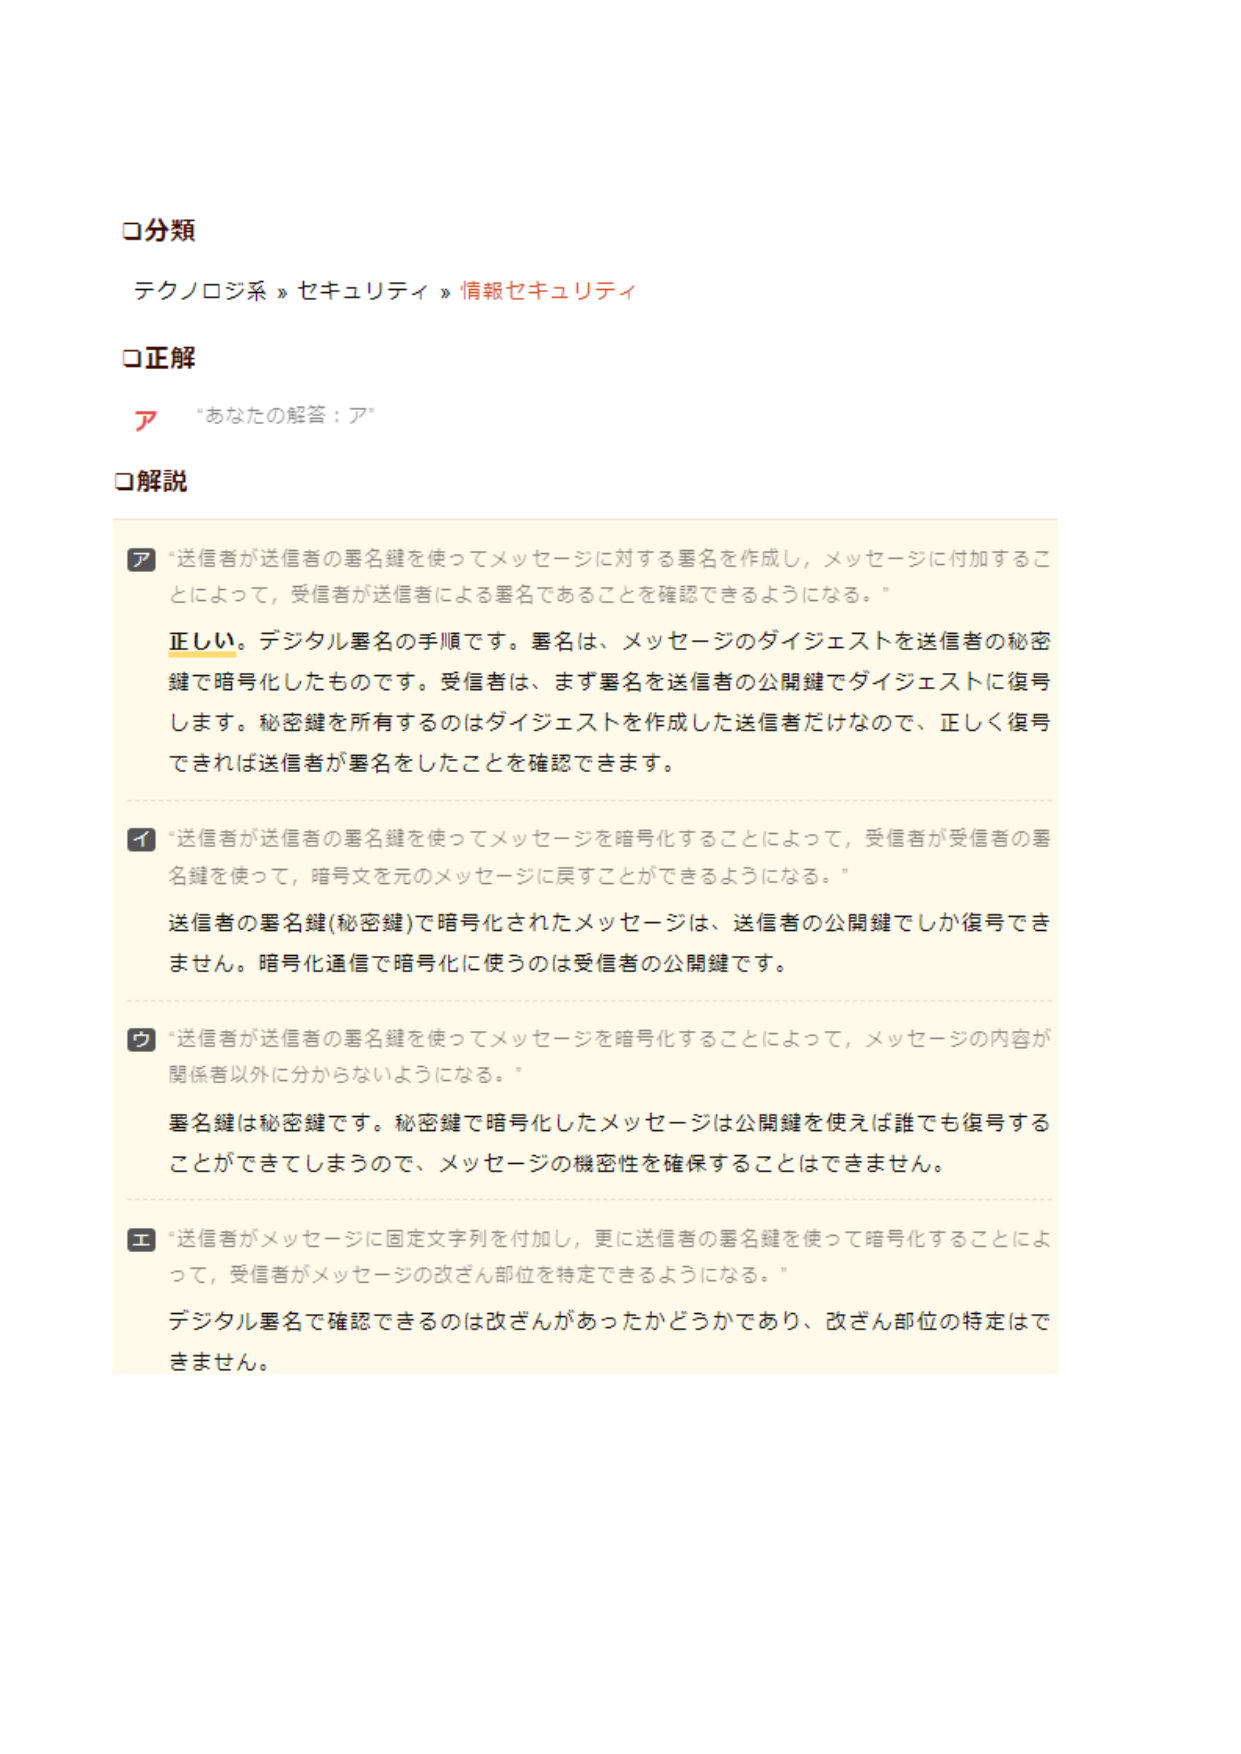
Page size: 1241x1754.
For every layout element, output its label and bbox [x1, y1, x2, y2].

picture [112, 202, 862, 446]
picture [112, 464, 1058, 1374]
